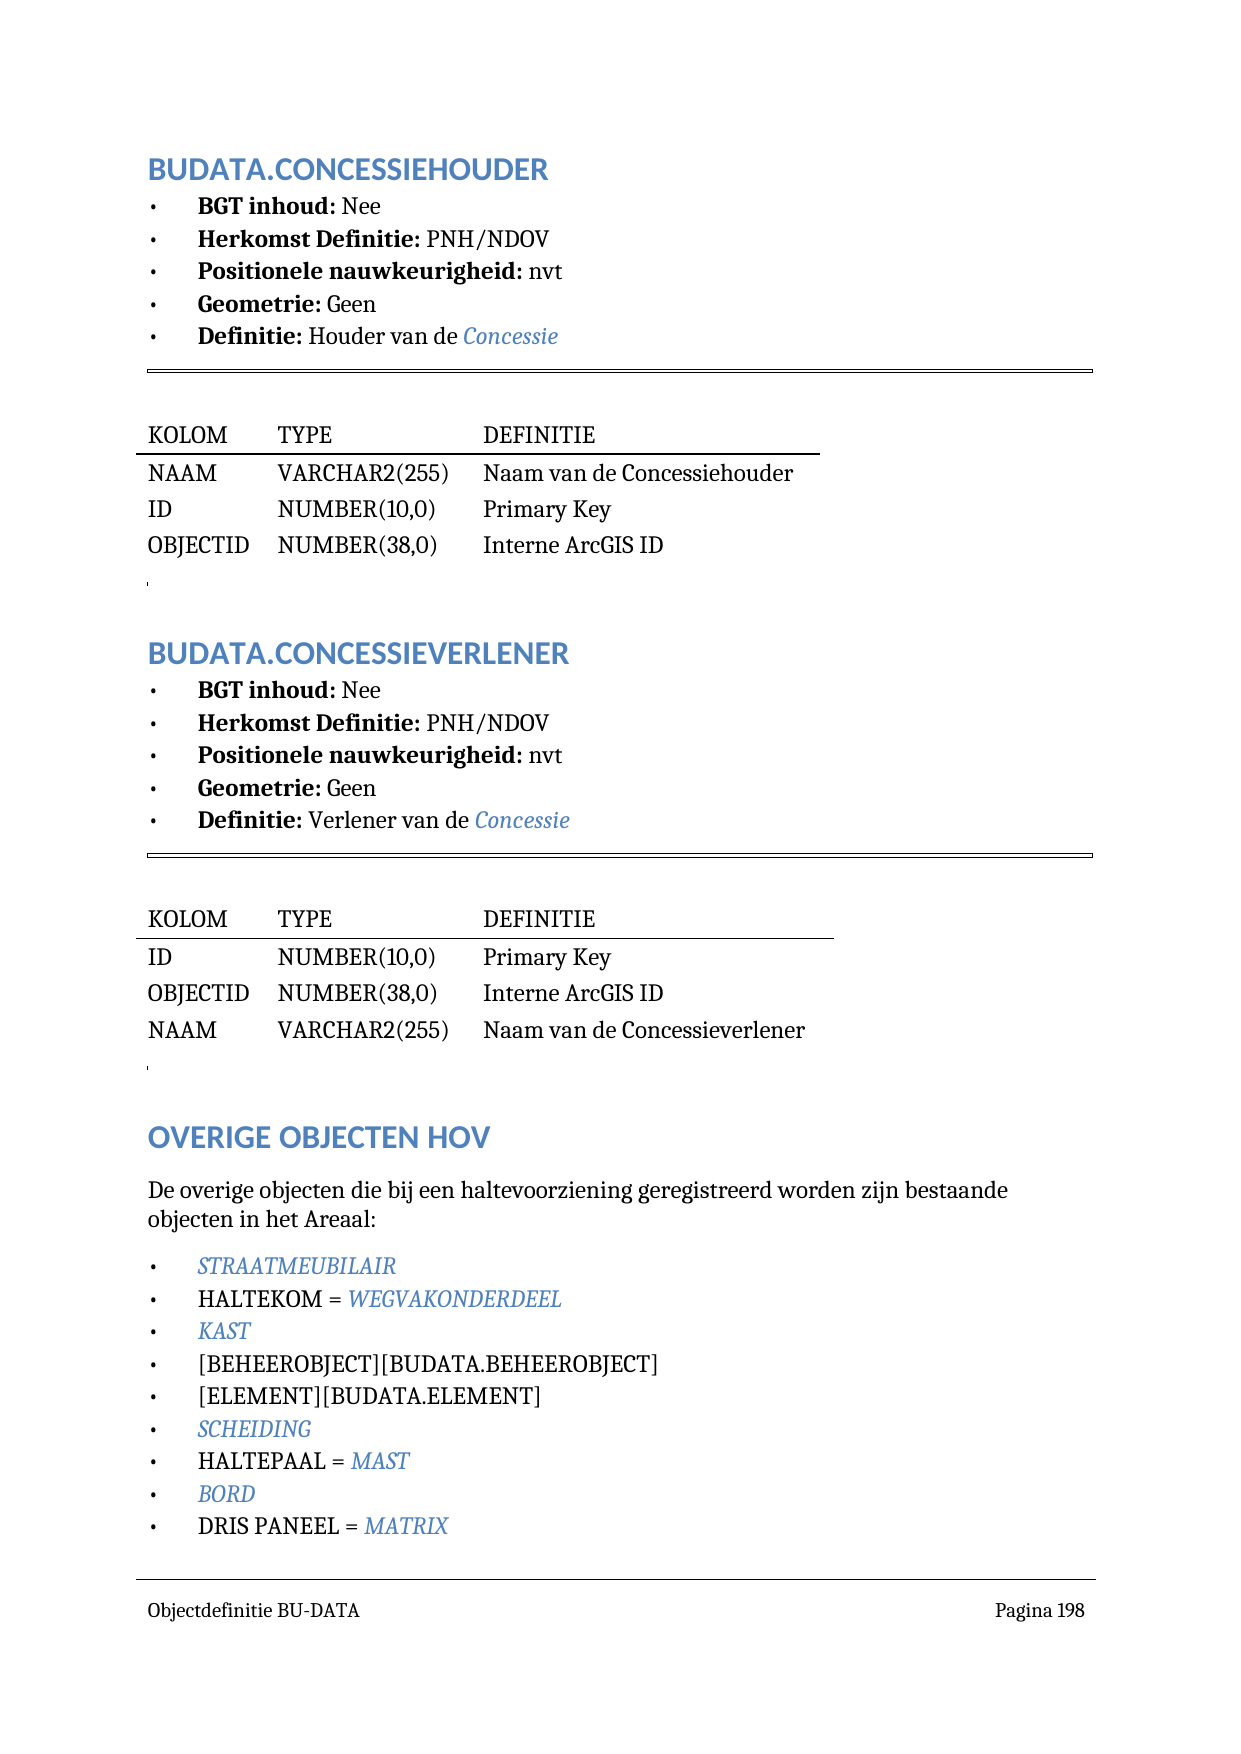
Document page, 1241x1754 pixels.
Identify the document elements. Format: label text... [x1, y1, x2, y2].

list BORD [148, 1479, 1093, 1508]
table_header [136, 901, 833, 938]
list [BEHEEROBJECT][BUDATA.BEHEEROBJECT] [148, 1349, 1093, 1378]
list [ELEMENT][BUDATA.ELEMENT] [148, 1382, 1093, 1411]
list Herkomst Definitie: PNH/NDOV [148, 709, 1093, 738]
list Definitie: Verlener van de Concessie [148, 806, 1093, 835]
list Herkomst Definitie: PNH/NDOV [148, 224, 1093, 253]
list KAST [148, 1317, 1093, 1346]
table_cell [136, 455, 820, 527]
list Positionele nauwkeurigheid: nvt [148, 741, 1093, 770]
list SCHEIDING [148, 1414, 1093, 1443]
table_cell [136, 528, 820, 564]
list Positionele nauwkeurigheid: nvt [148, 257, 1093, 286]
subtitle BUDATA.CONCESSIEVERLENER [148, 632, 1093, 673]
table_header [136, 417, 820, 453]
list BGT inhoud: Nee [148, 676, 1093, 705]
subtitle BUDATA.CONCESSIEHOUDER [148, 148, 1093, 188]
list STRAATMEUBILAIR [148, 1252, 1093, 1281]
text De overige objecten die bij een haltevoorziening geregistreerd worden zijn bestaande objecten in het Areaal: [148, 1176, 1093, 1233]
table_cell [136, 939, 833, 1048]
list DRIS PANEEL = MATRIX [148, 1512, 1093, 1541]
list Geometrie: Geen [148, 289, 1093, 318]
list Geometrie: Geen [148, 774, 1093, 803]
subtitle OVERIGE OBJECTEN HOV [148, 1116, 1093, 1157]
list BGT inhoud: Nee [148, 192, 1093, 221]
list Definitie: Houder van de Concessie [148, 322, 1093, 351]
list HALTEKOM = WEGVAKONDERDEEL [148, 1284, 1093, 1313]
list HALTEPAAL = MAST [148, 1447, 1093, 1476]
